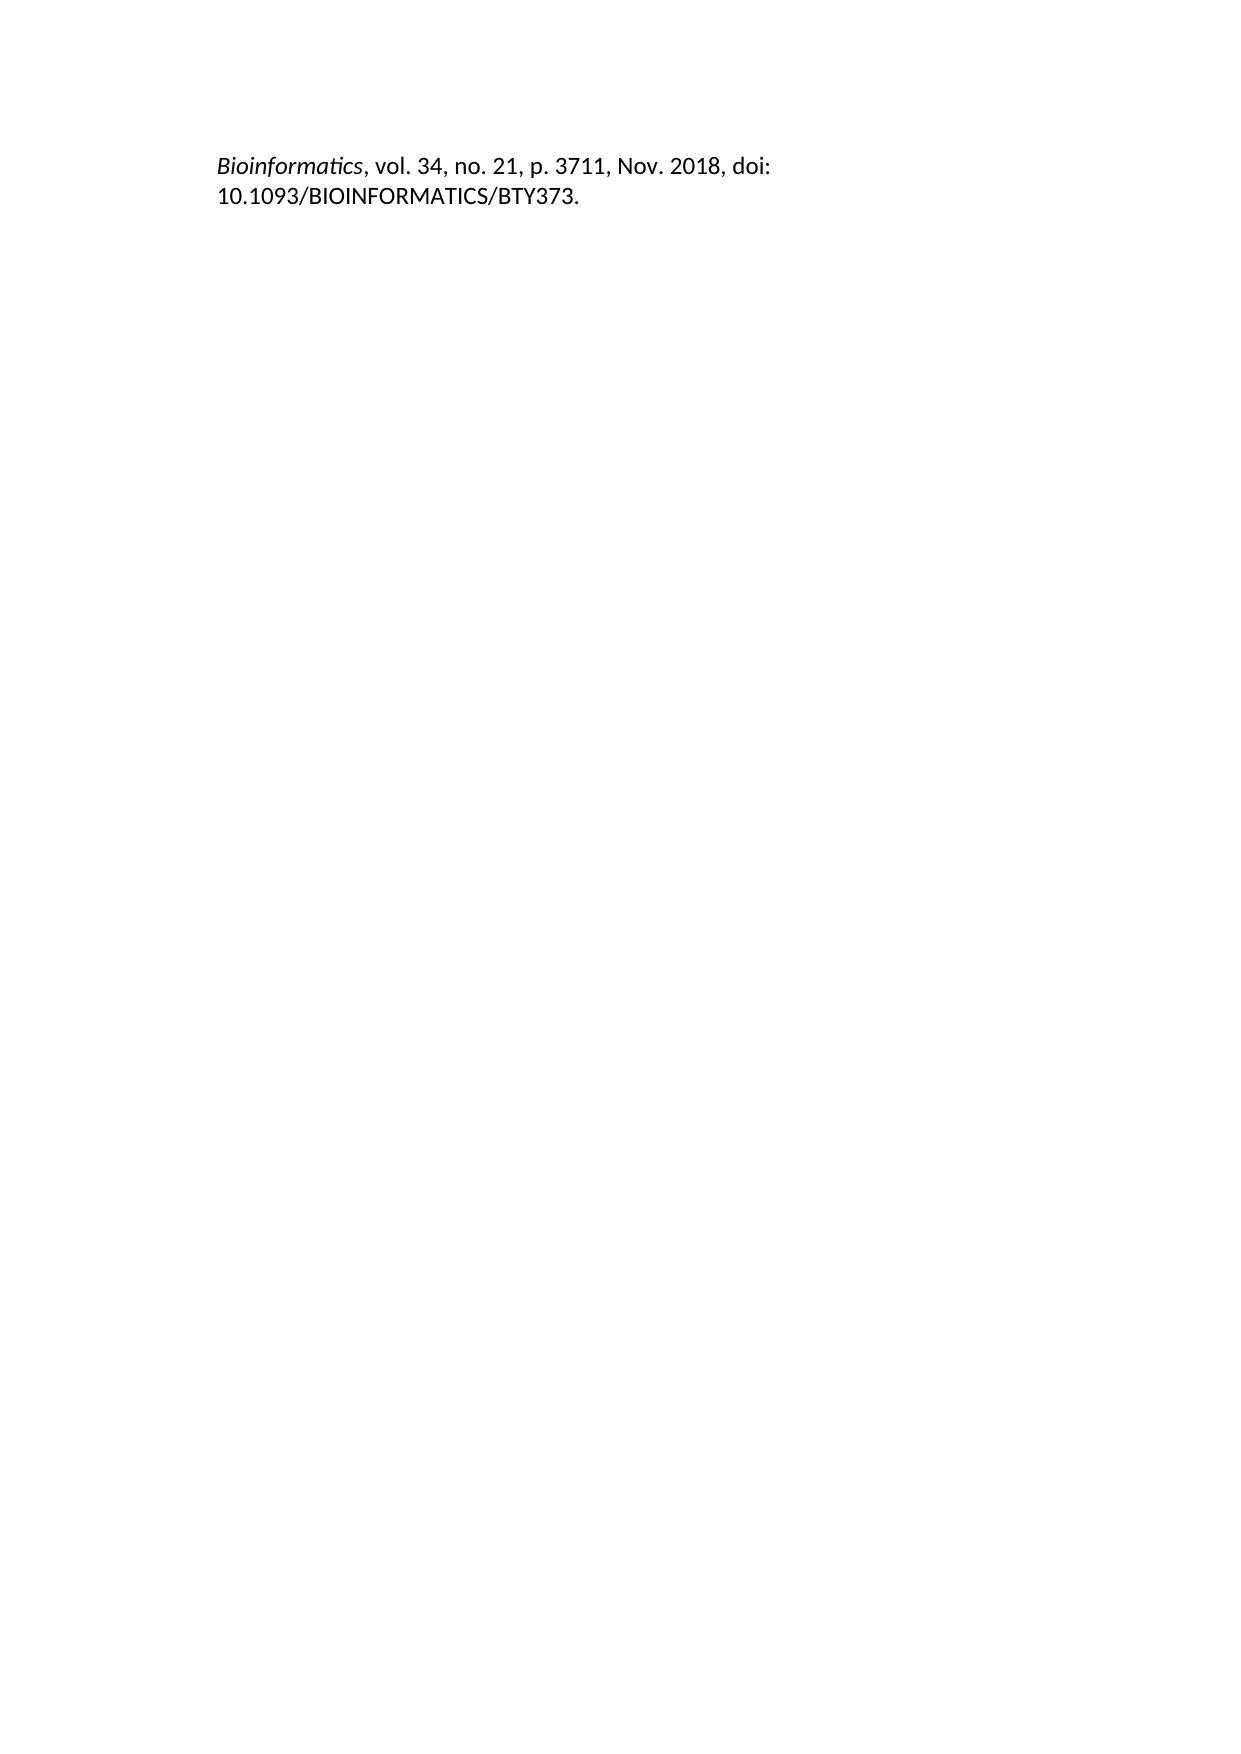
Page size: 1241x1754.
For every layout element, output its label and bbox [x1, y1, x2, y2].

text [150, 150, 1090, 211]
